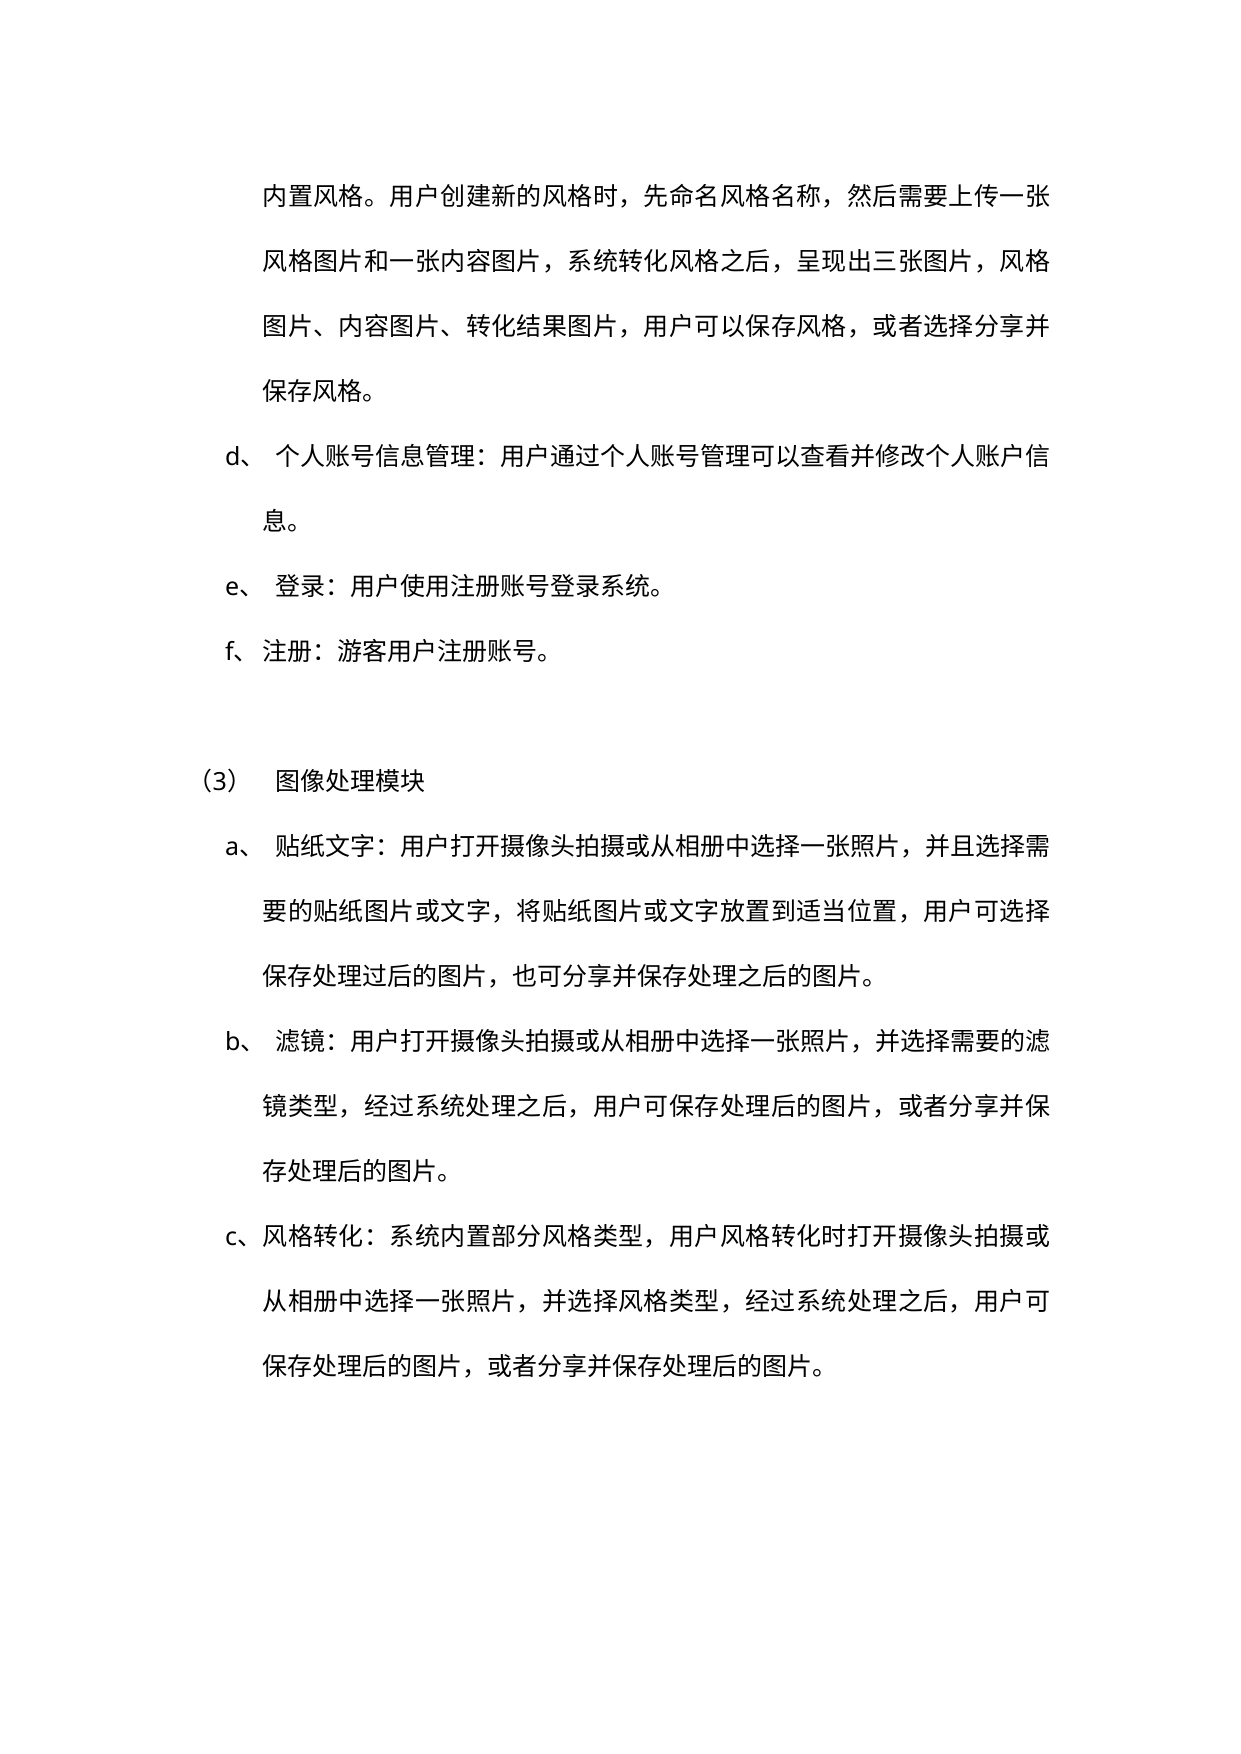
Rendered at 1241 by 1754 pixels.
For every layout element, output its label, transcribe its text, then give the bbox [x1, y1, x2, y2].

list 个人账号信息管理：用户通过个人账号管理可以查看并修改个人账户信息。 [225, 422, 1053, 552]
list 登录：用户使用注册账号登录系统。 [225, 552, 1053, 617]
list 图像处理模块 [187, 747, 1053, 812]
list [225, 162, 1053, 422]
list 贴纸文字：用户打开摄像头拍摄或从相册中选择一张照片，并且选择需要的贴纸图片或文字，将贴纸图片或文字放置到适当位置，用户可选择保存处理过后的图片，也可分享并保存处理之后的图片。 [225, 812, 1053, 1007]
list 注册：游客用户注册账号。 [225, 617, 1053, 682]
list 滤镜：用户打开摄像头拍摄或从相册中选择一张照片，并选择需要的滤镜类型，经过系统处理之后，用户可保存处理后的图片，或者分享并保存处理后的图片。 [225, 1007, 1053, 1202]
list 风格转化：系统内置部分风格类型，用户风格转化时打开摄像头拍摄或从相册中选择一张照片，并选择风格类型，经过系统处理之后，用户可保存处理后的图片，或者分享并保存处理后的图片。 [225, 1202, 1053, 1397]
